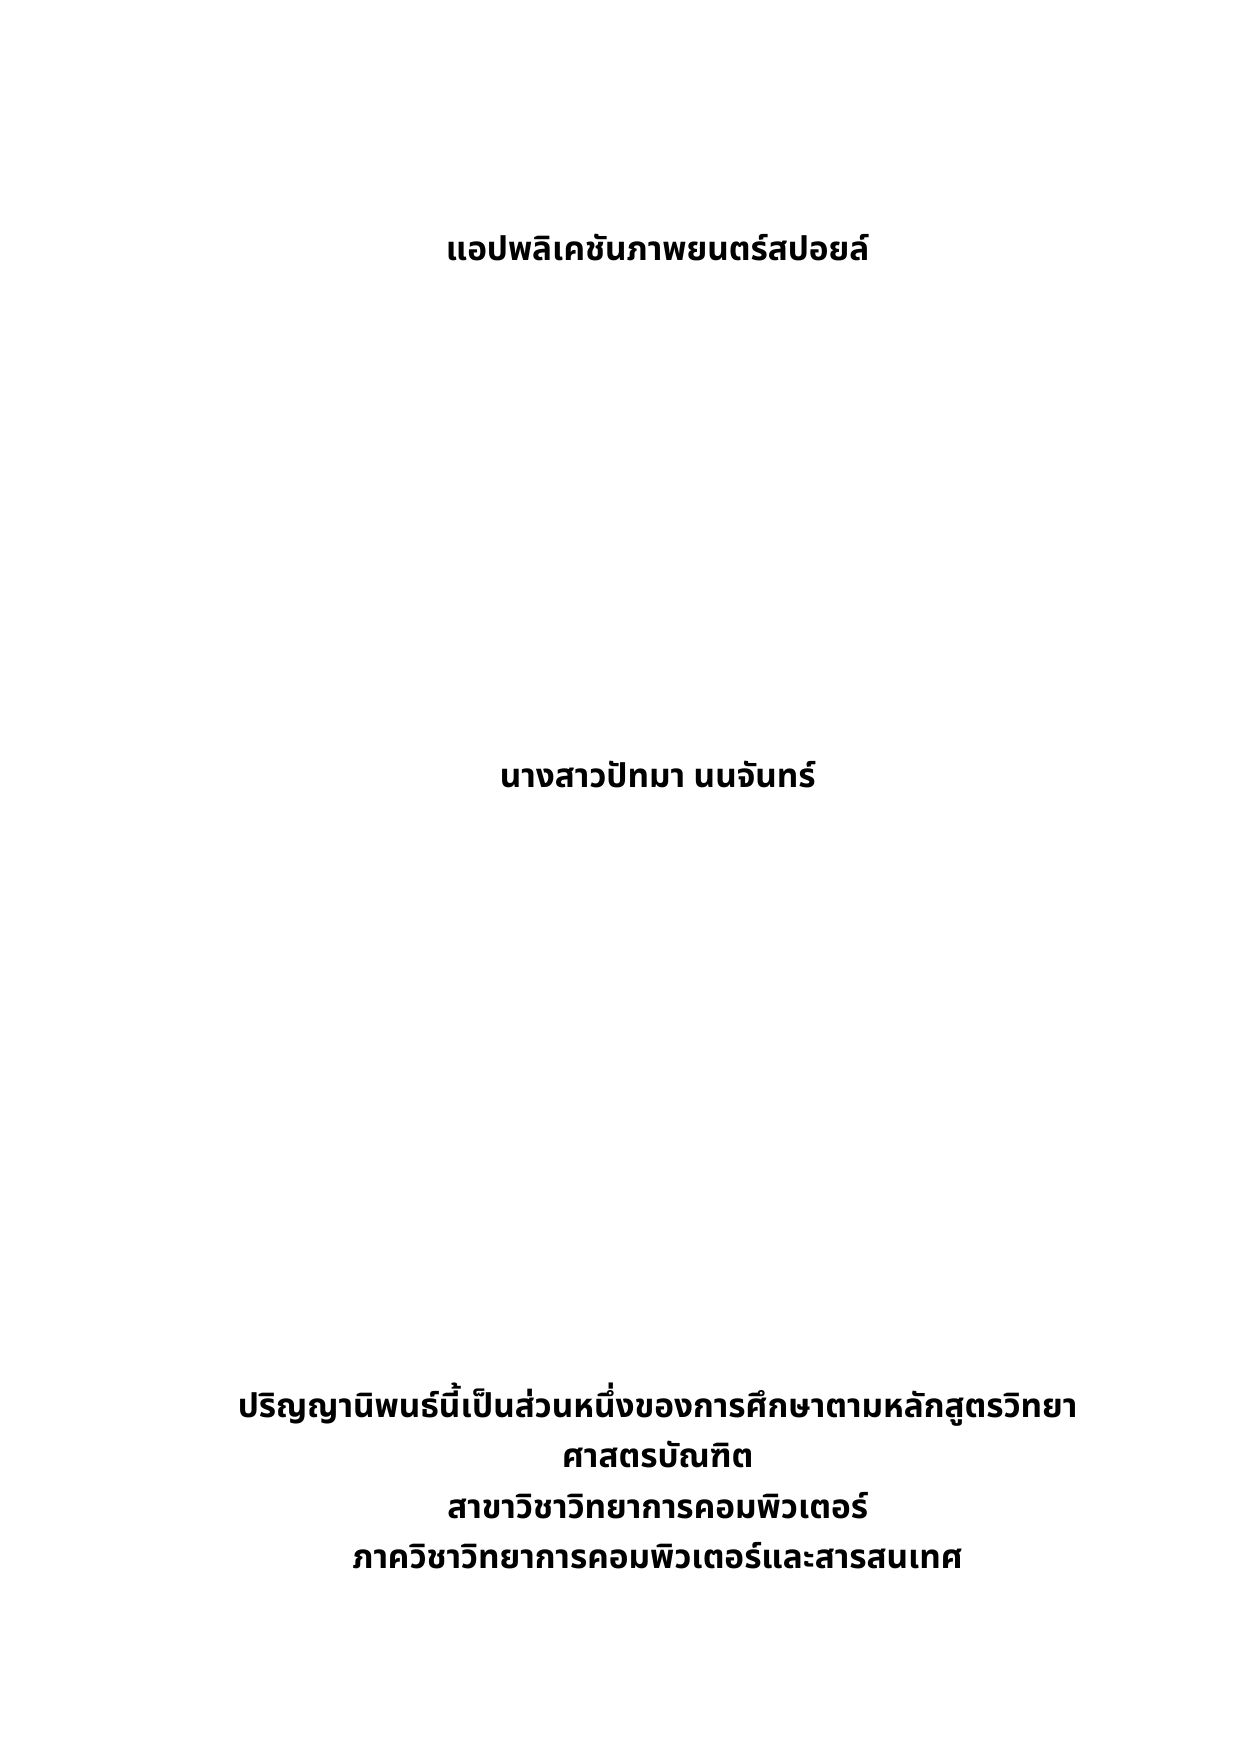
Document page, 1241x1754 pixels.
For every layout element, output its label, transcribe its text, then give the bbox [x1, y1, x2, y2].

text ปริญญานิพนธ์นี้เป็นส่วนหนึ่งของการศึกษาตามหลักสูตรวิทยาศาสตรบัณฑิต [225, 1382, 1090, 1483]
text แอปพลิเคชันภาพยนตร์สปอยล์ [225, 225, 1090, 275]
text ภาควิชาวิทยาการคอมพิวเตอร์และสารสนเทศ [225, 1533, 1090, 1583]
text นางสาวปัทมา นนจันทร์ [225, 752, 1090, 803]
text สาขาวิชาวิทยาการคอมพิวเตอร์ [225, 1483, 1090, 1533]
